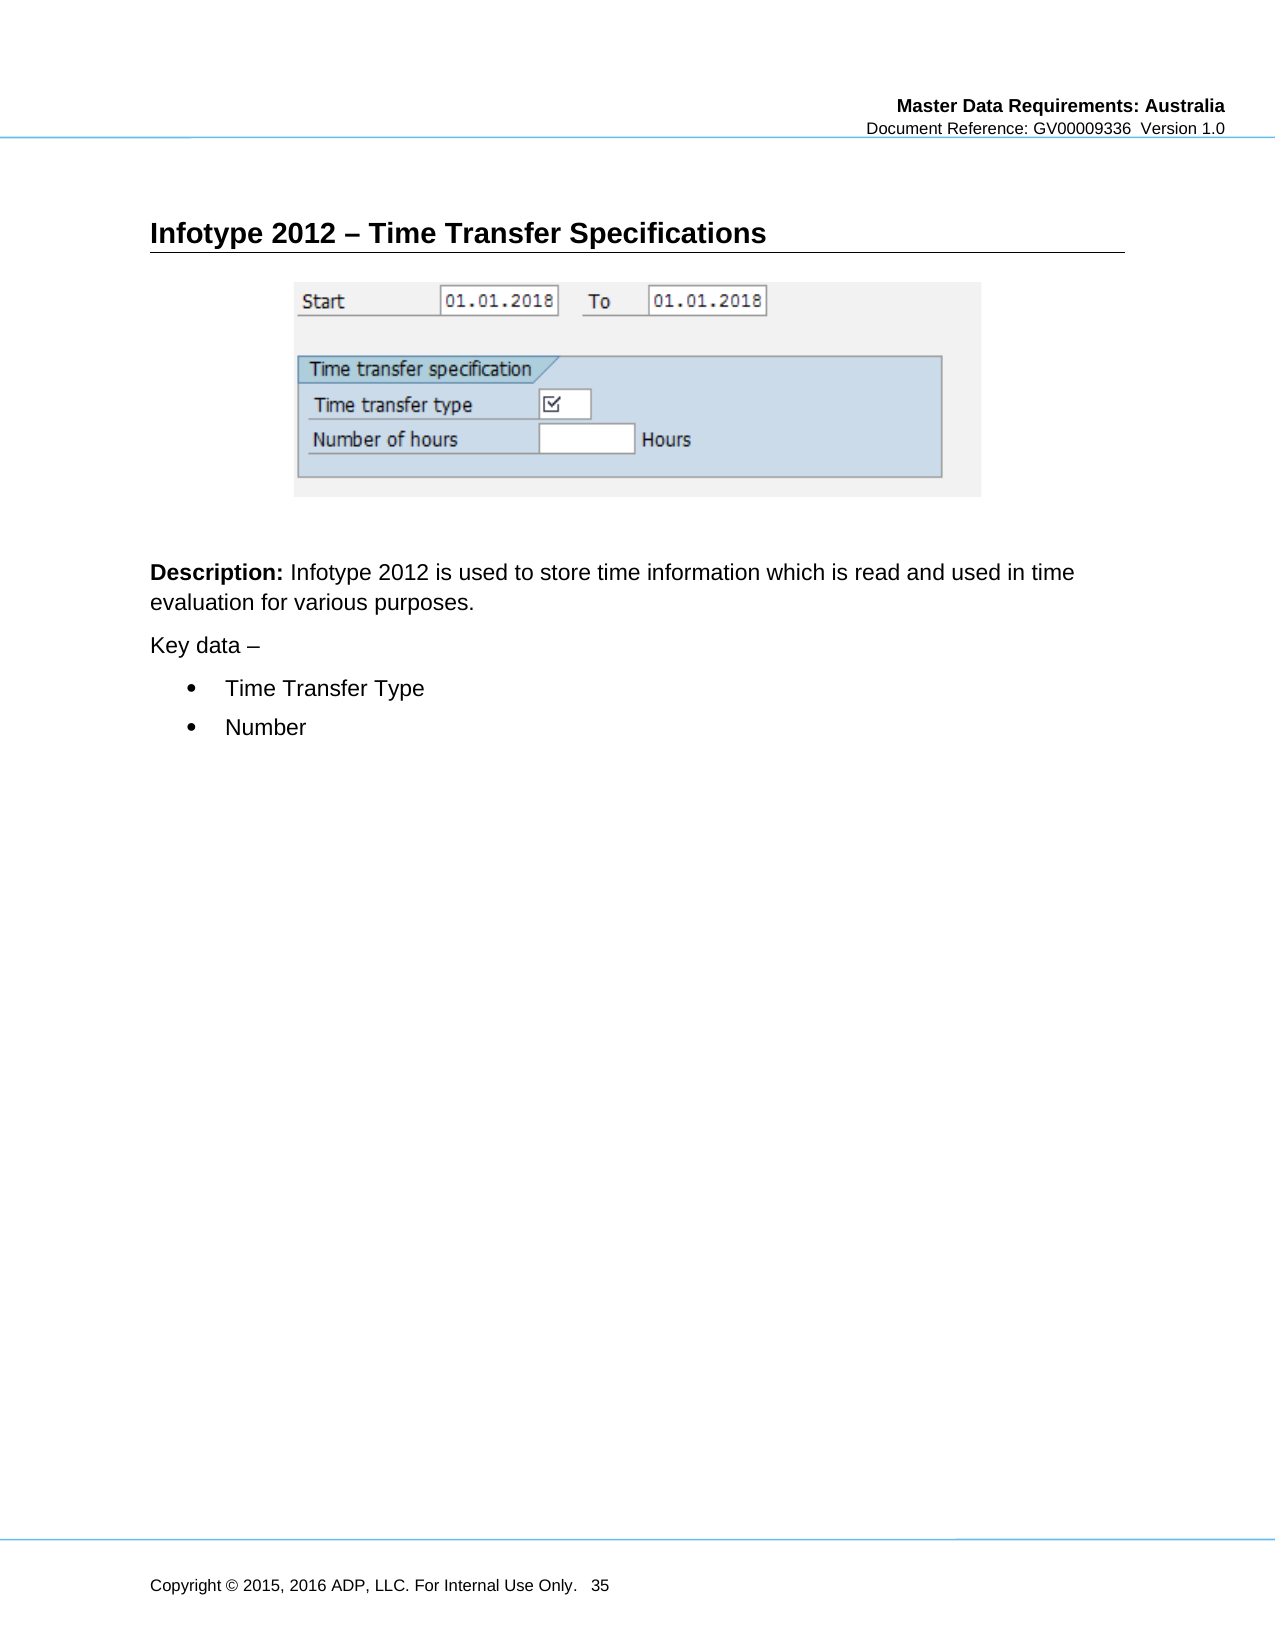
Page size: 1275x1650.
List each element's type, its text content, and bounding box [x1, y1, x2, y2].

subtitle Infotype 2012 – Time Transfer Specifications [150, 216, 1125, 252]
list Time Transfer Type [187, 675, 1125, 701]
picture [293, 282, 982, 497]
text Description: Infotype 2012 is used to store time information which is read and used in time evaluation for various purposes. [150, 559, 1125, 616]
text Key data – [150, 632, 1125, 658]
list Number [187, 713, 1125, 740]
